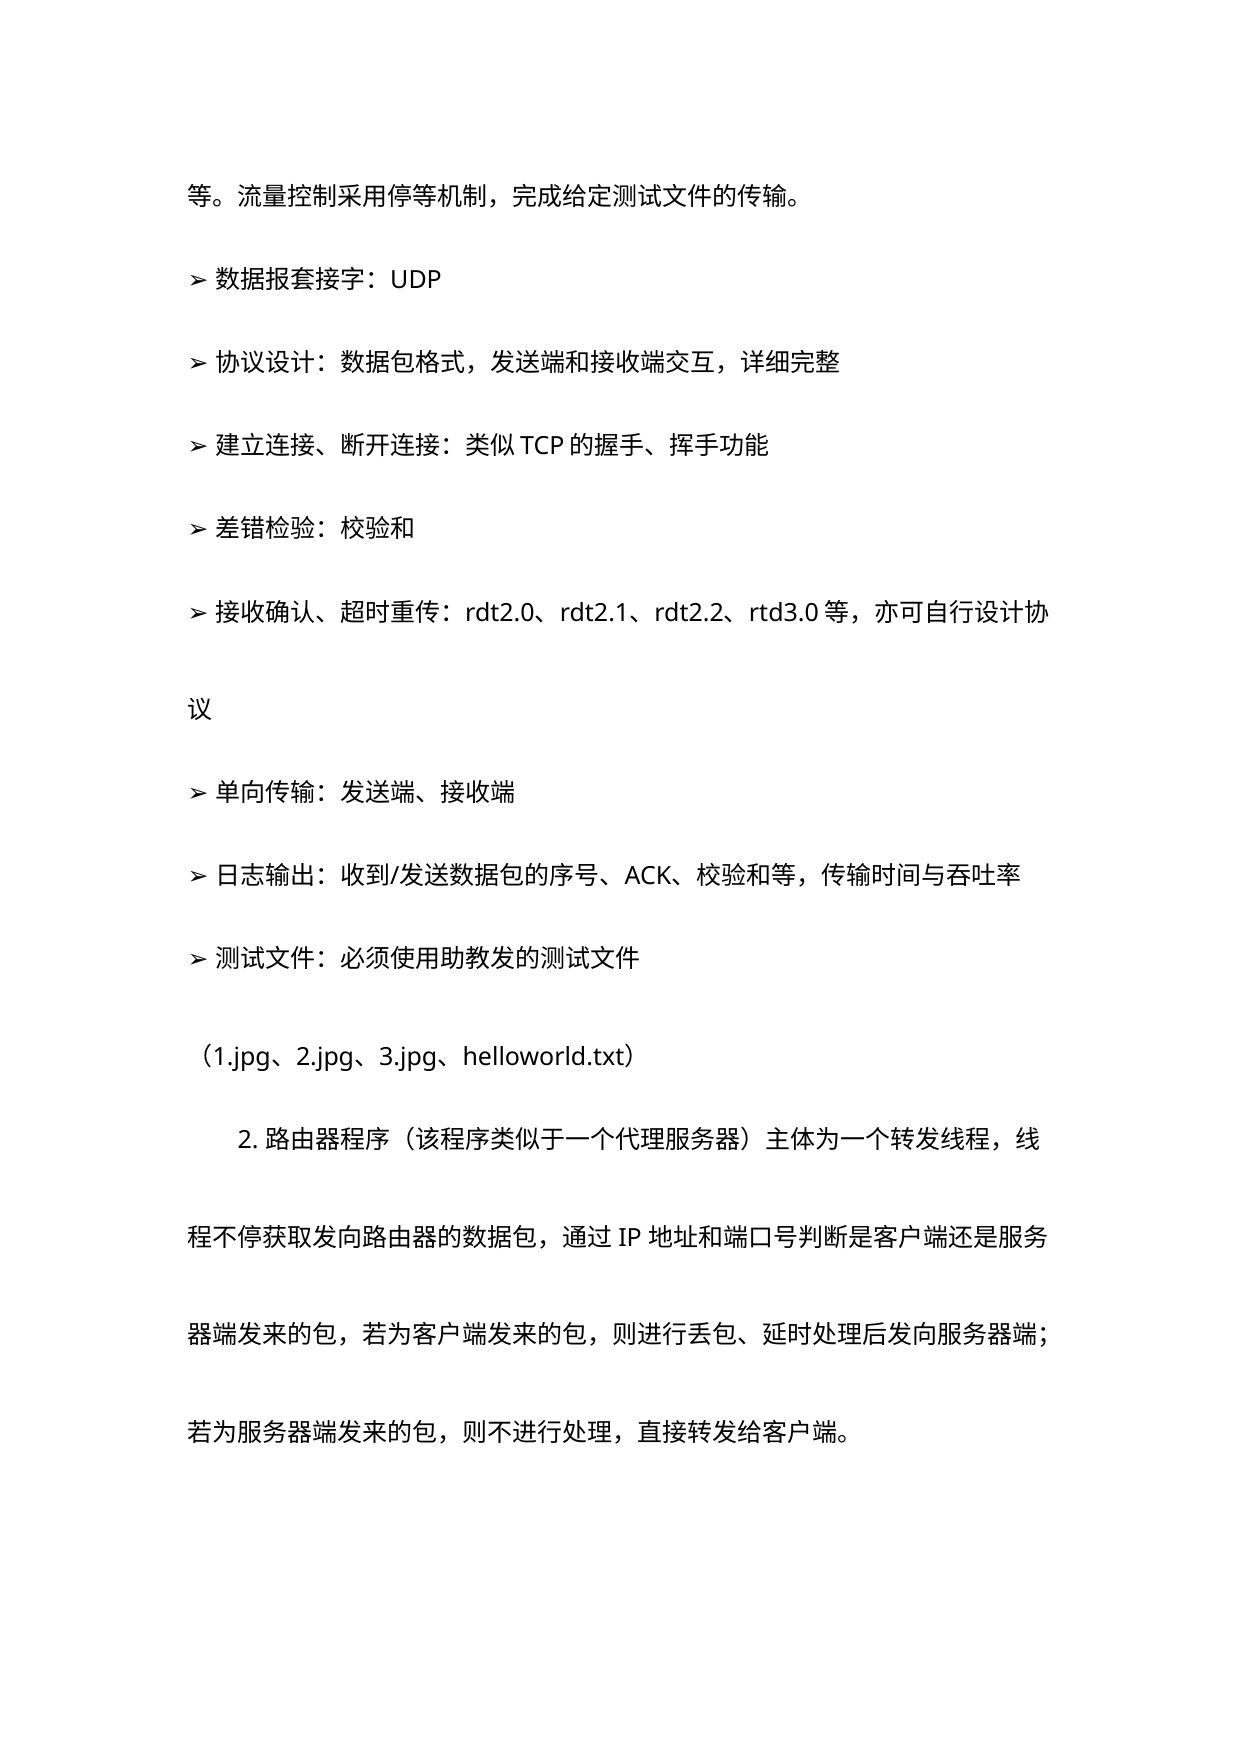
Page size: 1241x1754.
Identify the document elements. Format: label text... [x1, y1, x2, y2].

list ➢ 单向传输：发送端、接收端 [187, 758, 1053, 823]
list 等。流量控制采用停等机制，完成给定测试文件的传输。 [187, 162, 1053, 227]
list ➢ 协议设计：数据包格式，发送端和接收端交互，详细完整 [187, 328, 1053, 393]
list ➢ 日志输出：收到/发送数据包的序号、ACK、校验和等，传输时间与吞吐率 [187, 841, 1053, 906]
list ➢ 数据报套接字：UDP [187, 245, 1053, 310]
list ➢ 接收确认、超时重传：rdt2.0、rdt2.1、rdt2.2、rtd3.0等，亦可自行设计协议 [187, 578, 1053, 740]
list ➢ 测试文件：必须使用助教发的测试文件（1.jpg、2.jpg、3.jpg、helloworld.txt） [187, 924, 1053, 1087]
list ➢ 差错检验：校验和 [187, 494, 1053, 559]
list 路由器程序（该程序类似于一个代理服务器）主体为一个转发线程，线程不停获取发向路由器的数据包，通过 IP 地址和端口号判断是客户端还是服务器端发来的包，若为客户端发来的包，则进行丢包、延时处理后发向服务器端；若为服务器端发来的包，则不进行处理，直接转发给客户端。 [187, 1105, 1053, 1463]
list ➢ 建立连接、断开连接：类似TCP的握手、挥手功能 [187, 411, 1053, 476]
